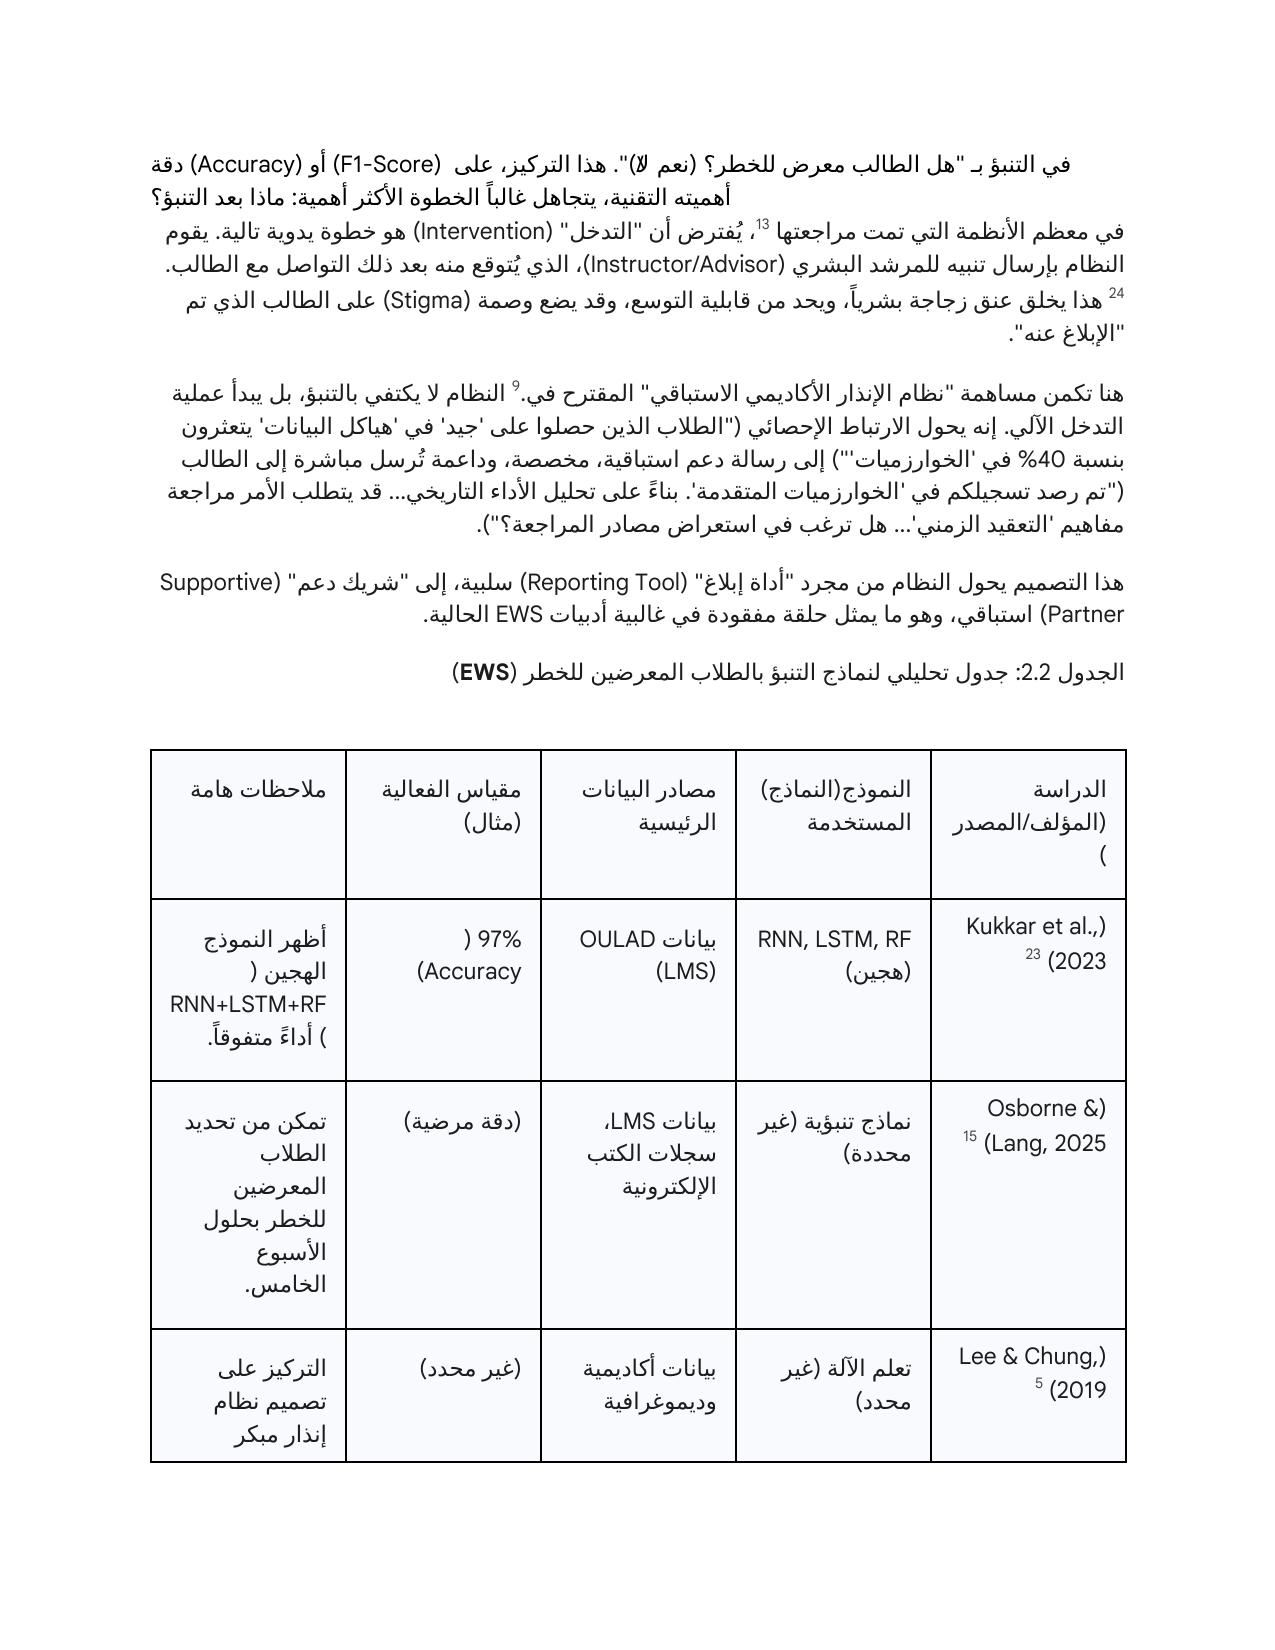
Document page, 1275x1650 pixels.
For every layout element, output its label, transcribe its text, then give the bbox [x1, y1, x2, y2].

table_header ملاحظات هامة [152, 751, 345, 898]
table_header مصادر البيانات الرئيسية [542, 751, 735, 898]
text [150, 150, 1125, 211]
table_cell (Kukkar et al., 2023) 23 [932, 900, 1125, 1080]
table_cell بيانات OULAD (LMS) [542, 900, 735, 1080]
table_cell 97% (Accuracy) [347, 900, 540, 1080]
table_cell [932, 1330, 1125, 1461]
text الجدول 2.2: جدول تحليلي لنماذج التنبؤ بالطلاب المعرضين للخطر (EWS) [150, 658, 1125, 687]
table_cell RNN, LSTM, RF (هجين) [737, 900, 930, 1080]
table_cell أظهر النموذج الهجين (RNN+LSTM+RF) أداءً متفوقاً. [152, 900, 345, 1080]
table_header مقياس الفعالية (مثال) [347, 751, 540, 898]
table_cell تمكن من تحديد الطلاب المعرضين للخطر بحلول الأسبوع الخامس. [152, 1082, 345, 1328]
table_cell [737, 1330, 930, 1461]
table_cell (دقة مرضية) [347, 1082, 540, 1328]
table_cell (Osborne & Lang, 2025) 15 [932, 1082, 1125, 1328]
table_header الدراسة (المؤلف/المصدر) [932, 751, 1125, 898]
table_cell بيانات LMS، سجلات الكتب الإلكترونية [542, 1082, 735, 1328]
text في معظم الأنظمة التي تمت مراجعتها 13، يُفترض أن "التدخل" (Intervention) هو خطوة يدوية تالية. يقوم النظام بإرسال تنبيه للمرشد البشري (Instructor/Advisor)، الذي يُتوقع منه بعد ذلك التواصل مع الطالب.24 هذا يخلق عنق زجاجة بشرياً، ويحد من قابلية التوسع، وقد يضع وصمة (Stigma) على الطالب الذي تم "الإبلاغ عنه". [150, 215, 1125, 348]
table_cell (غير محدد) [347, 1330, 540, 1461]
table_header النموذج(النماذج) المستخدمة [737, 751, 930, 898]
text هنا تكمن مساهمة "نظام الإنذار الأكاديمي الاستباقي" المقترح في.9 النظام لا يكتفي بالتنبؤ، بل يبدأ عملية التدخل الآلي. إنه يحول الارتباط الإحصائي ("الطلاب الذين حصلوا على 'جيد' في 'هياكل البيانات' يتعثرون بنسبة 40% في 'الخوارزميات'") إلى رسالة دعم استباقية، مخصصة، وداعمة تُرسل مباشرة إلى الطالب ("تم رصد تسجيلكم في 'الخوارزميات المتقدمة'. بناءً على تحليل الأداء التاريخي... قد يتطلب الأمر مراجعة مفاهيم 'التعقيد الزمني'... هل ترغب في استعراض مصادر المراجعة؟"). [150, 377, 1125, 539]
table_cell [152, 1330, 345, 1461]
table_cell نماذج تنبؤية (غير محددة) [737, 1082, 930, 1328]
text هذا التصميم يحول النظام من مجرد "أداة إبلاغ" (Reporting Tool) سلبية، إلى "شريك دعم" (Supportive Partner) استباقي، وهو ما يمثل حلقة مفقودة في غالبية أدبيات EWS الحالية. [150, 568, 1125, 629]
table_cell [542, 1330, 735, 1461]
